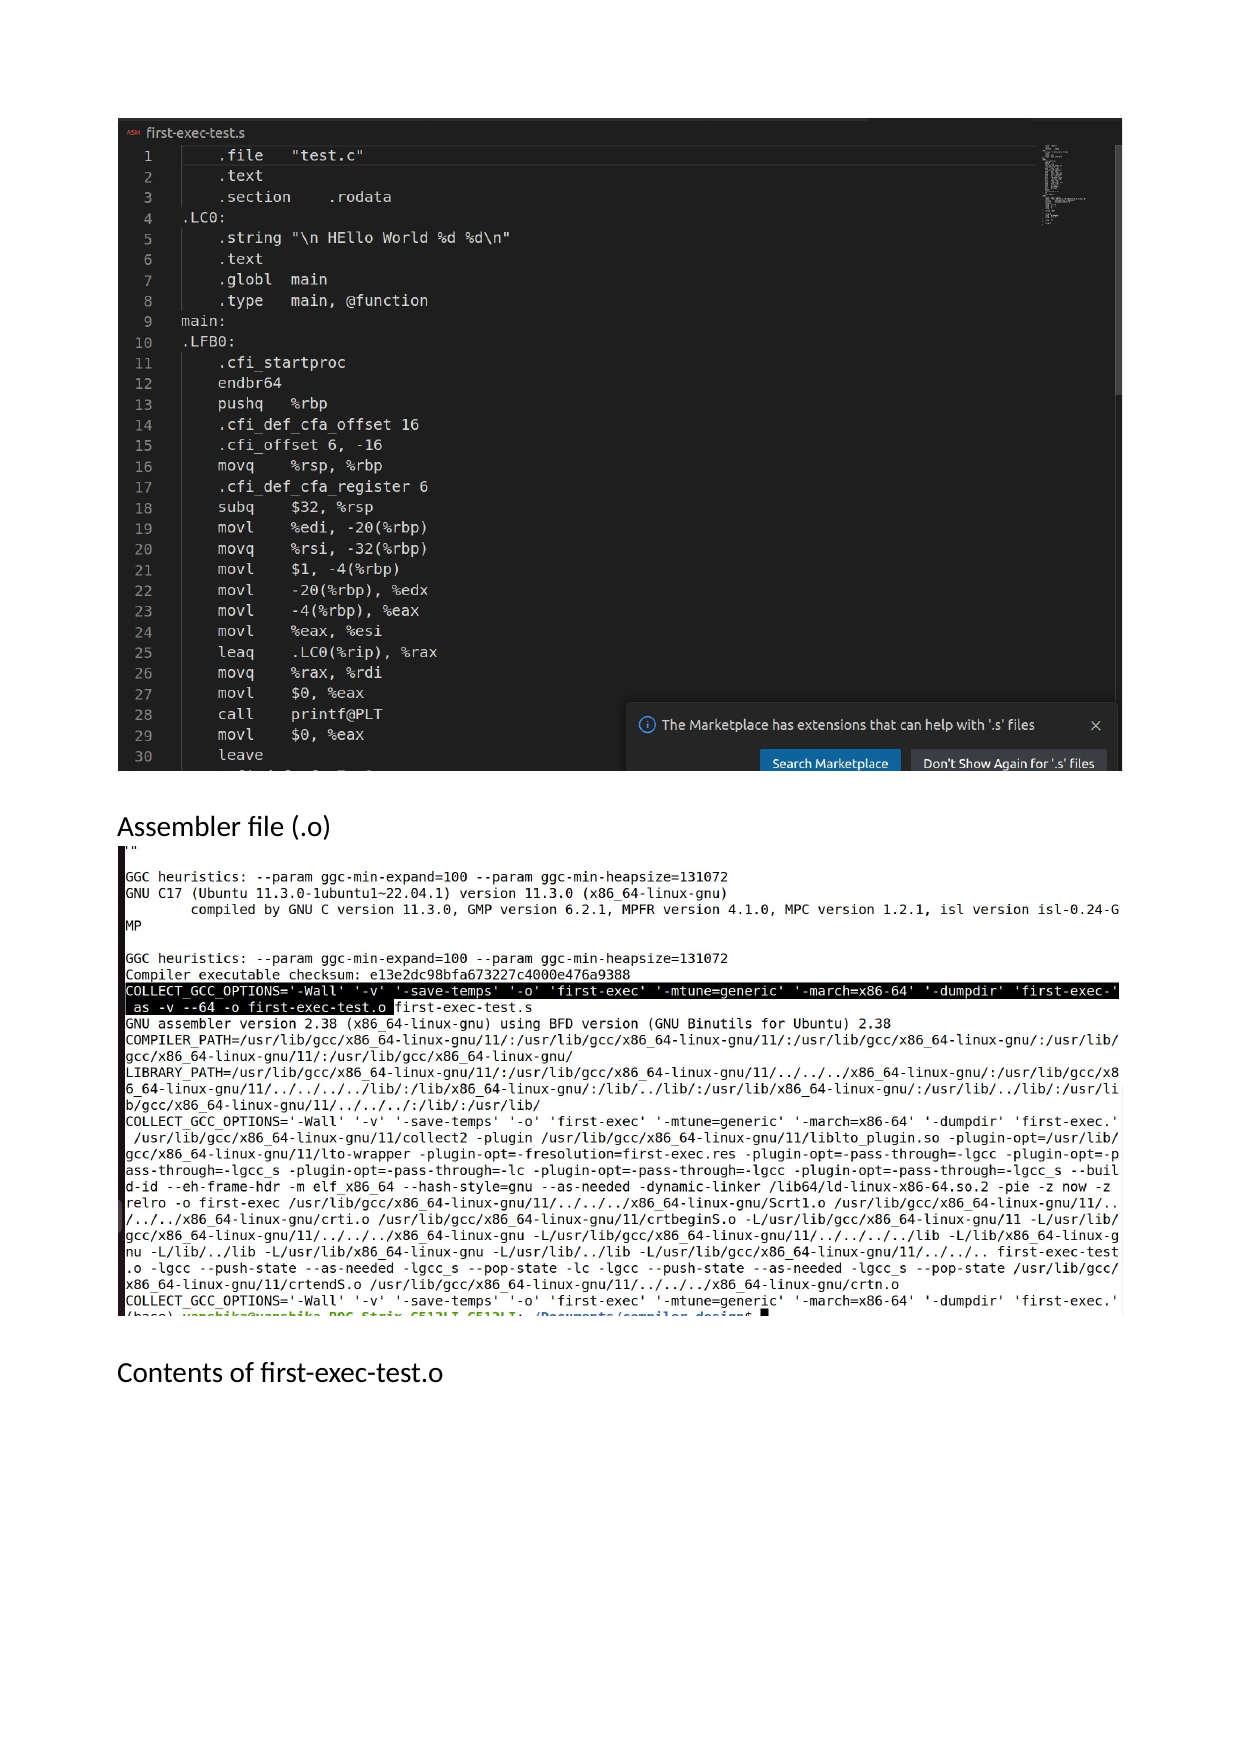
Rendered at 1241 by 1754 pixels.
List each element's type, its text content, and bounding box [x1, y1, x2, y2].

picture [118, 846, 1123, 1316]
text Assembler file (.o) [117, 808, 1119, 844]
text Contents of first-exec-test.o [117, 1354, 1119, 1389]
picture [118, 118, 1123, 771]
